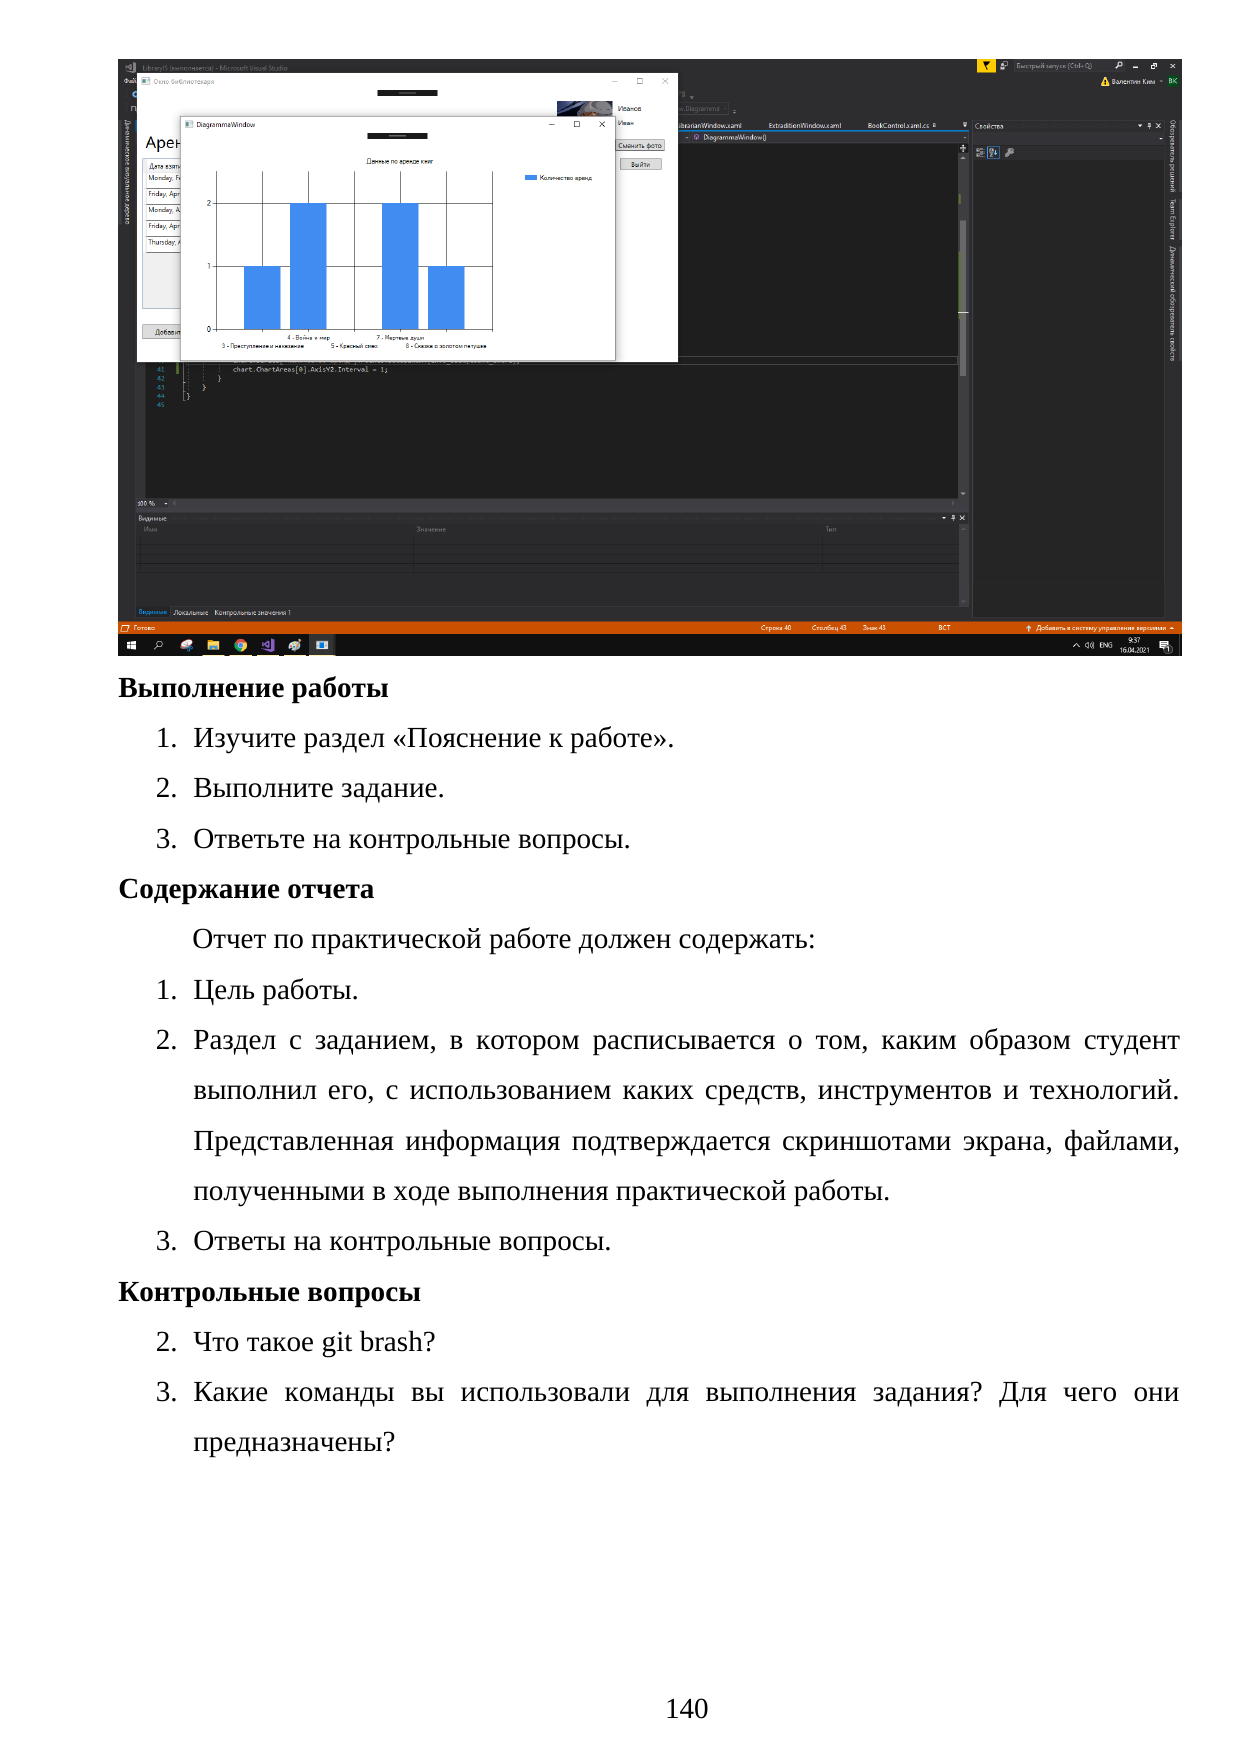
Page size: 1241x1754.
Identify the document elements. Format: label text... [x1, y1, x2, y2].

list Ответьте на контрольные вопросы. [156, 821, 1181, 854]
text Отчет по практической работе должен содержать: [118, 921, 1181, 955]
text Контрольные вопросы [118, 1274, 1181, 1307]
text Содержание отчета [118, 871, 1181, 905]
list Выполните задание. [156, 771, 1181, 804]
list Какие команды вы использовали для выполнения задания? Для чего они предназначены? [156, 1374, 1181, 1458]
list Раздел с заданием, в котором расписывается о том, каким образом студент выполнил его, с использованием каких средств, инструментов и технологий. Представленная информация подтверждается скриншотами экрана, файлами, полученными в ходе выполнения практической работы. [156, 1022, 1181, 1207]
list Цель работы. [156, 972, 1181, 1005]
list Изучите раздел «Пояснение к работе». [156, 720, 1181, 754]
list Ответы на контрольные вопросы. [156, 1223, 1181, 1257]
list Что такое git brash? [156, 1324, 1181, 1357]
picture [118, 59, 1182, 656]
text Выполнение работы [118, 670, 1181, 703]
